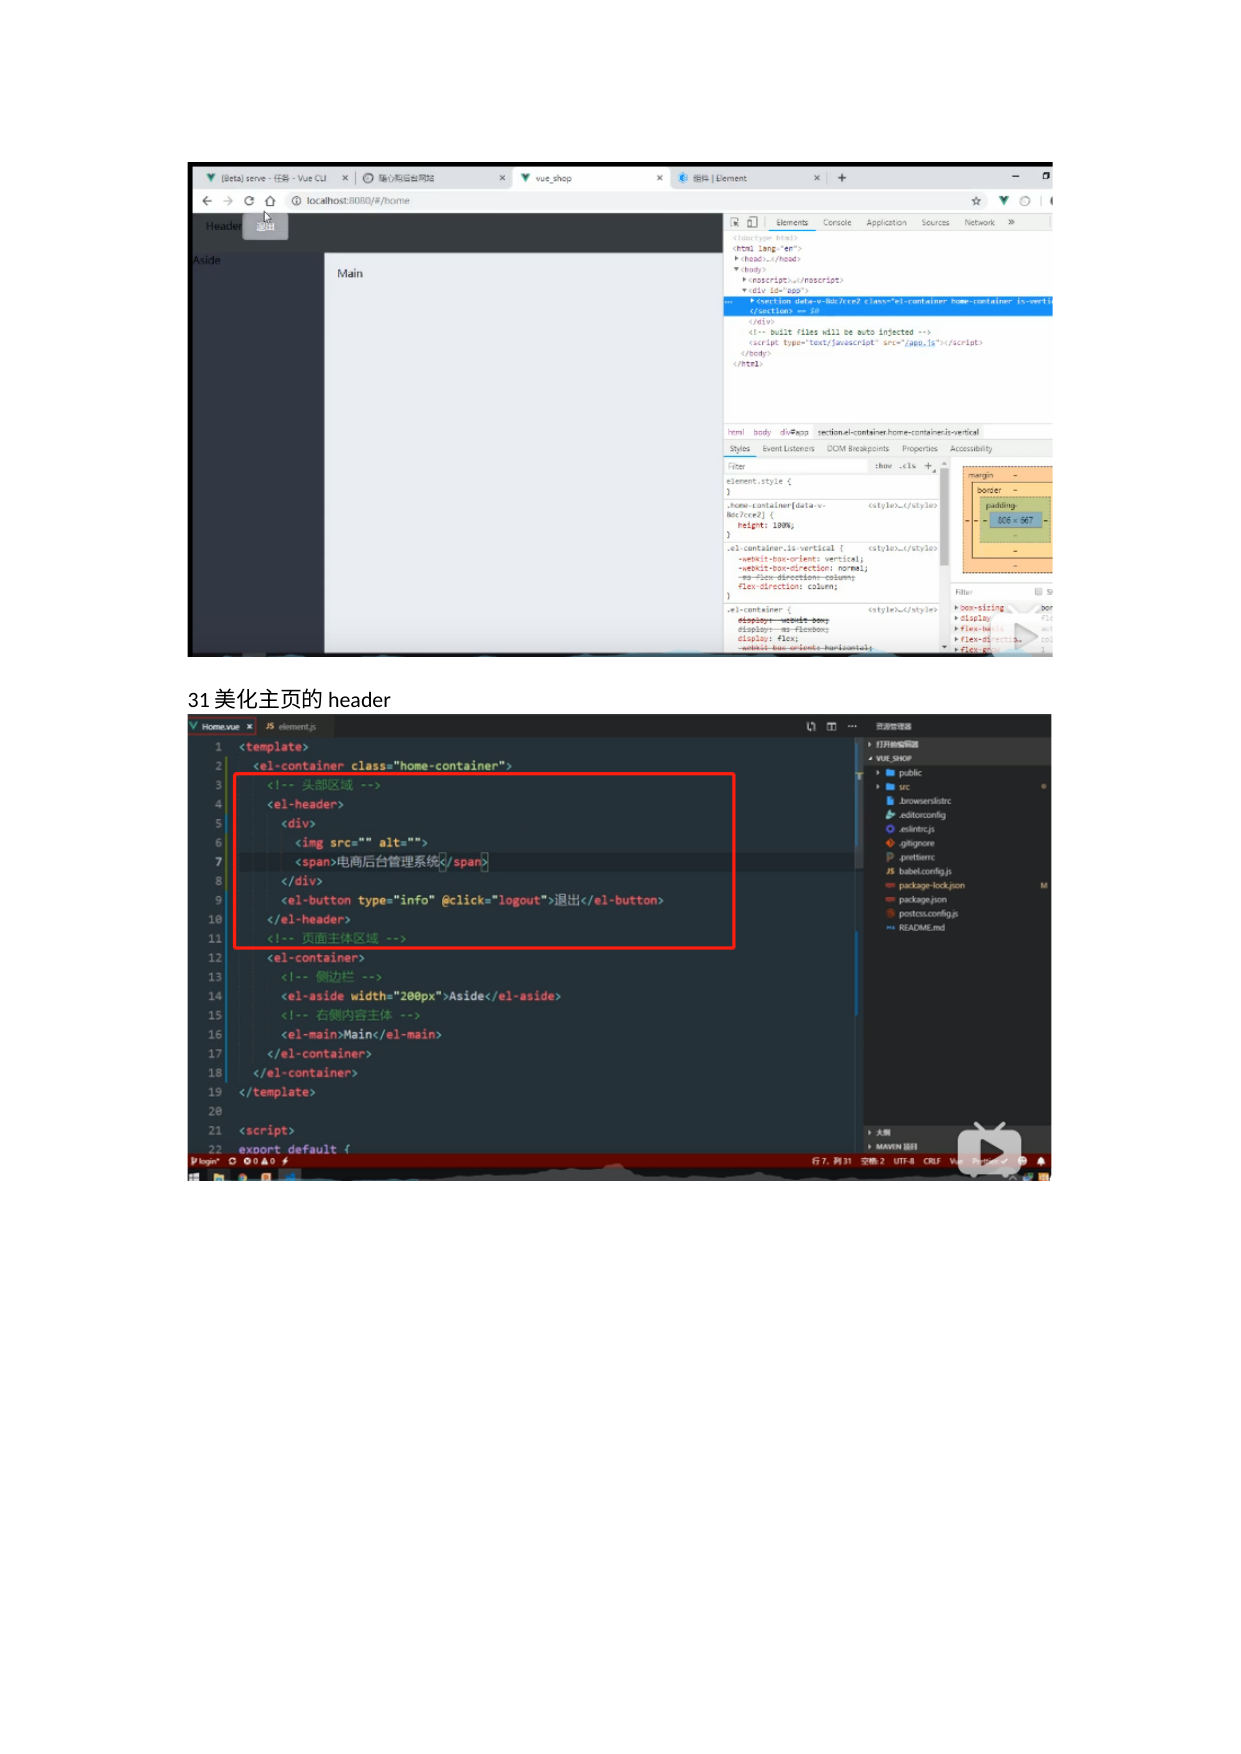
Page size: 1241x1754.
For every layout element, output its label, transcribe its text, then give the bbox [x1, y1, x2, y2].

picture [187, 162, 1053, 657]
text 31美化主页的header [187, 682, 1053, 714]
picture [187, 714, 1052, 1181]
